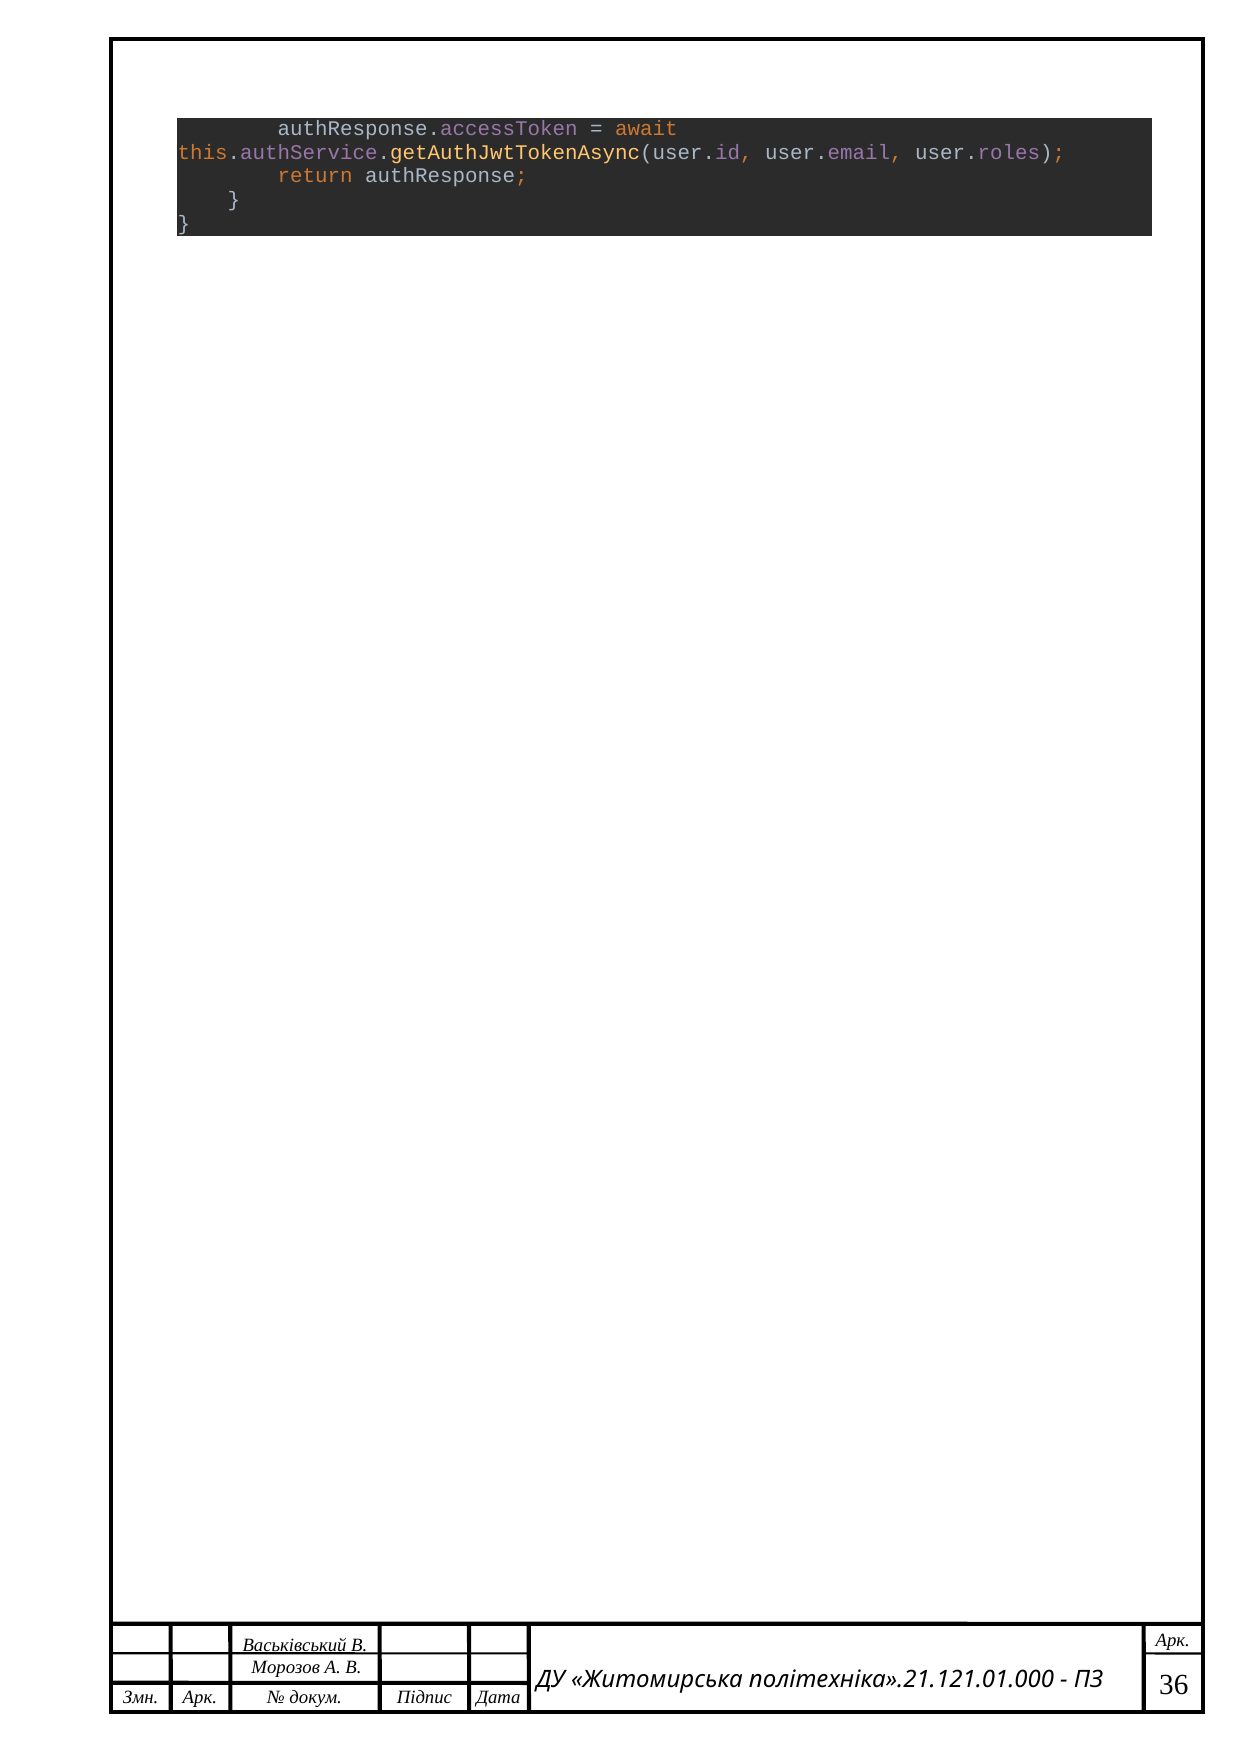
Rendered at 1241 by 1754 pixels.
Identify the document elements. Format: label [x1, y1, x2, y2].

text [177, 118, 1152, 236]
